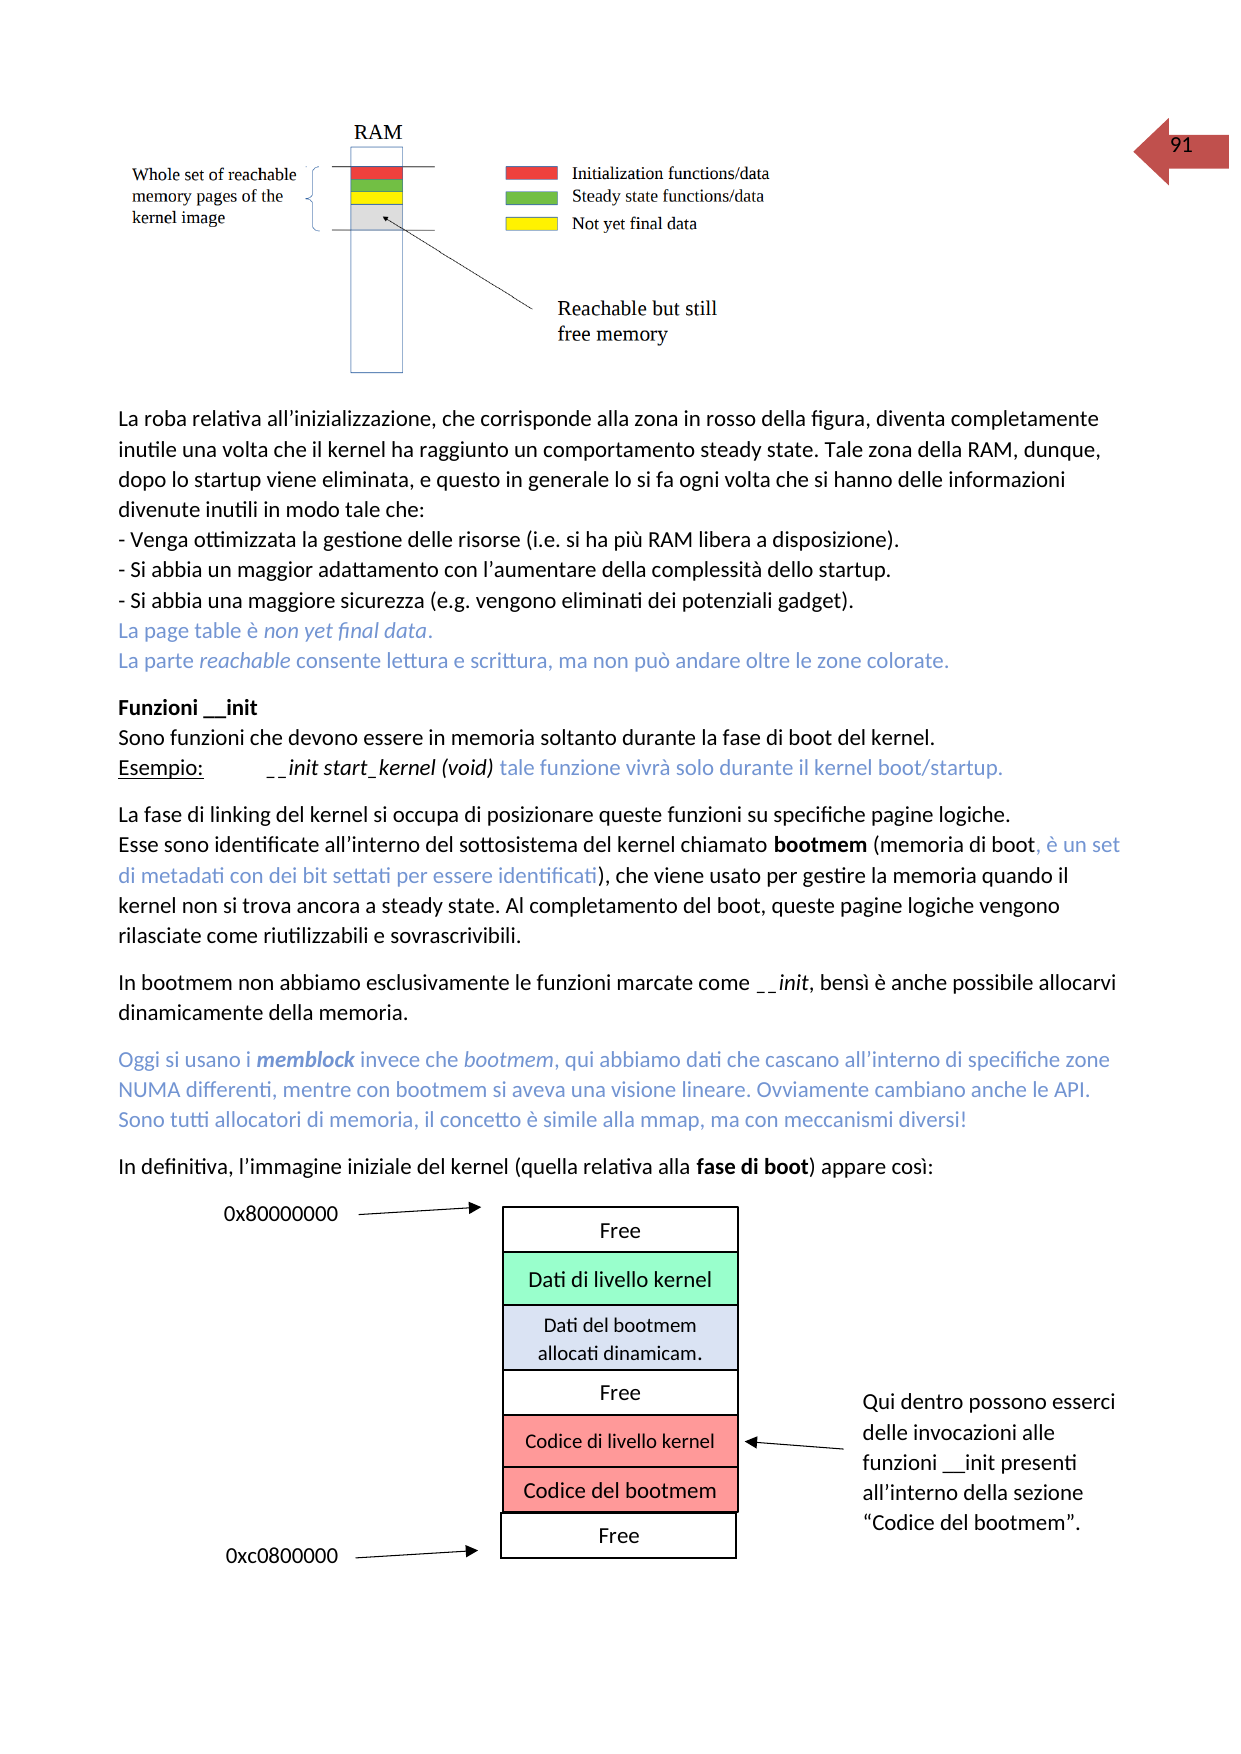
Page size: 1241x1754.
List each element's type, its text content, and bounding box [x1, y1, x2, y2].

text In bootmem non abbiamo esclusivamente le funzioni marcate come __init, bensì è anche possibile allocarvi dinamicamente della memoria. [118, 968, 1122, 1026]
text Funzioni __init Sono funzioni che devono essere in memoria soltanto durante la fase di boot del kernel. Esempio: __init start_kernel (void) tale funzione vivrà solo durante il kernel boot/startup. [118, 693, 1122, 782]
text Oggi si usano i memblock invece che bootmem, qui abbiamo dati che cascano all’interno di specifiche zone NUMA differenti, mentre con bootmem si aveva una visione lineare. Ovviamente cambiano anche le API. Sono tutti allocatori di memoria, il concetto è simile alla mmap, ma con meccanismi diversi! [118, 1045, 1122, 1134]
picture [118, 118, 780, 386]
text In definitiva, l’immagine iniziale del kernel (quella relativa alla fase di boot) appare così: [118, 1152, 1122, 1181]
text La roba relativa all’inizializzazione, che corrisponde alla zona in rosso della figura, diventa completamente inutile una volta che il kernel ha raggiunto un comportamento steady state. Tale zona della RAM, dunque, dopo lo startup viene eliminata, e questo in generale lo si fa ogni volta che si hanno delle informazioni divenute inutili in modo tale che: - Venga ottimizzata la gestione delle risorse (i.e. si ha più RAM libera a disposizione). - Si abbia un maggior adattamento con l’aumentare della complessità dello startup. - Si abbia una maggiore sicurezza (e.g. vengono eliminati dei potenziali gadget). La page table è non yet final data. La parte reachable consente lettura e scrittura, ma non può andare oltre le zone colorate. [118, 404, 1122, 674]
text La fase di linking del kernel si occupa di posizionare queste funzioni su specifiche pagine logiche. Esse sono identificate all’interno del sottosistema del kernel chiamato bootmem (memoria di boot, è un set di metadati con dei bit settati per essere identificati), che viene usato per gestire la memoria quando il kernel non si trova ancora a steady state. Al completamento del boot, queste pagine logiche vengono rilasciate come riutilizzabili e sovrascrivibili. [118, 800, 1122, 949]
